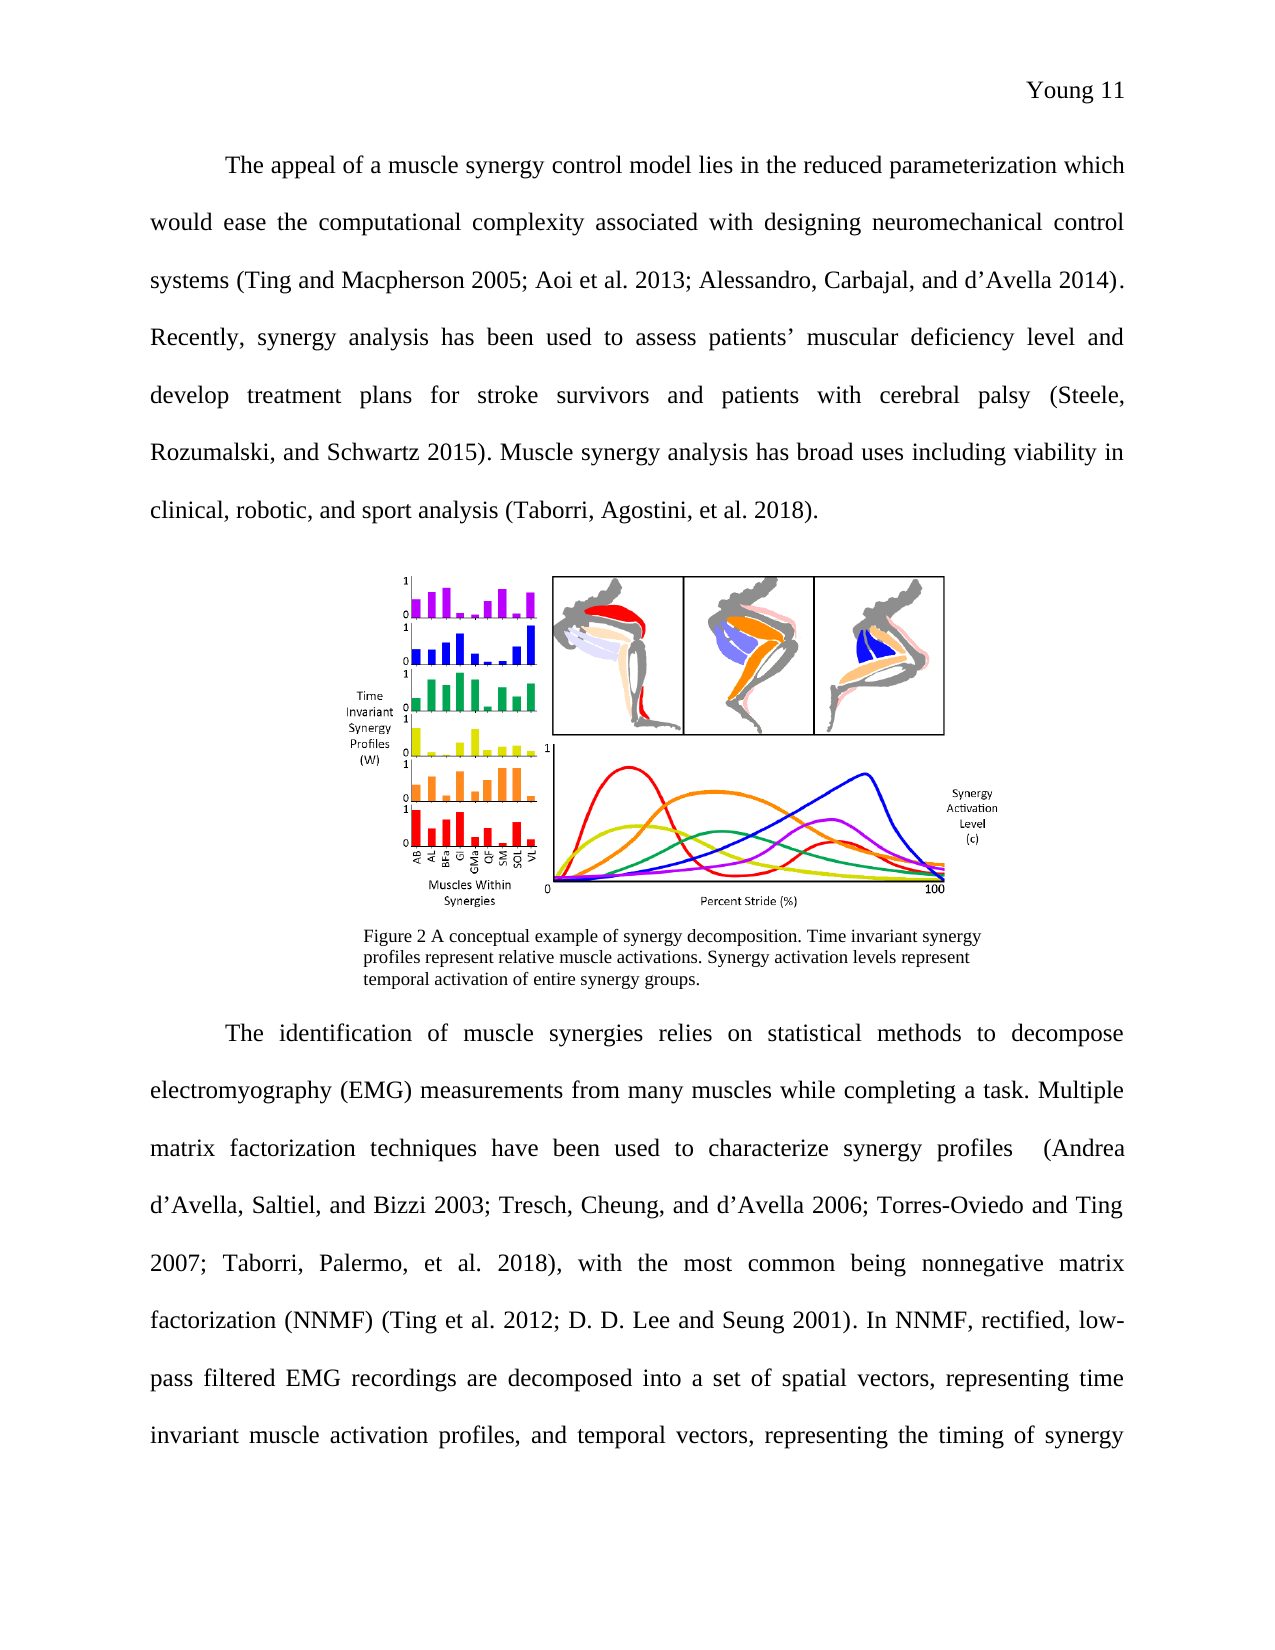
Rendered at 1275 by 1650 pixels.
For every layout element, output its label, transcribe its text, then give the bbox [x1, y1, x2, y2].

text The appeal of a muscle synergy control model lies in the reduced parameterization which would ease the computational complexity associated with designing neuromechanical control systems (Ting and Macpherson 2005; Aoi et al. 2013; Alessandro, Carbajal, and d’Avella 2014). Recently, synergy analysis has been used to assess patients’ muscular deficiency level and develop treatment plans for stroke survivors and patients with cerebral palsy (Steele, Rozumalski, and Schwartz 2015). Muscle synergy analysis has broad uses including viability in clinical, robotic, and sport analysis (Taborri, Agostini, et al. 2018). [150, 150, 1125, 524]
picture [339, 569, 998, 913]
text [150, 552, 1125, 1449]
